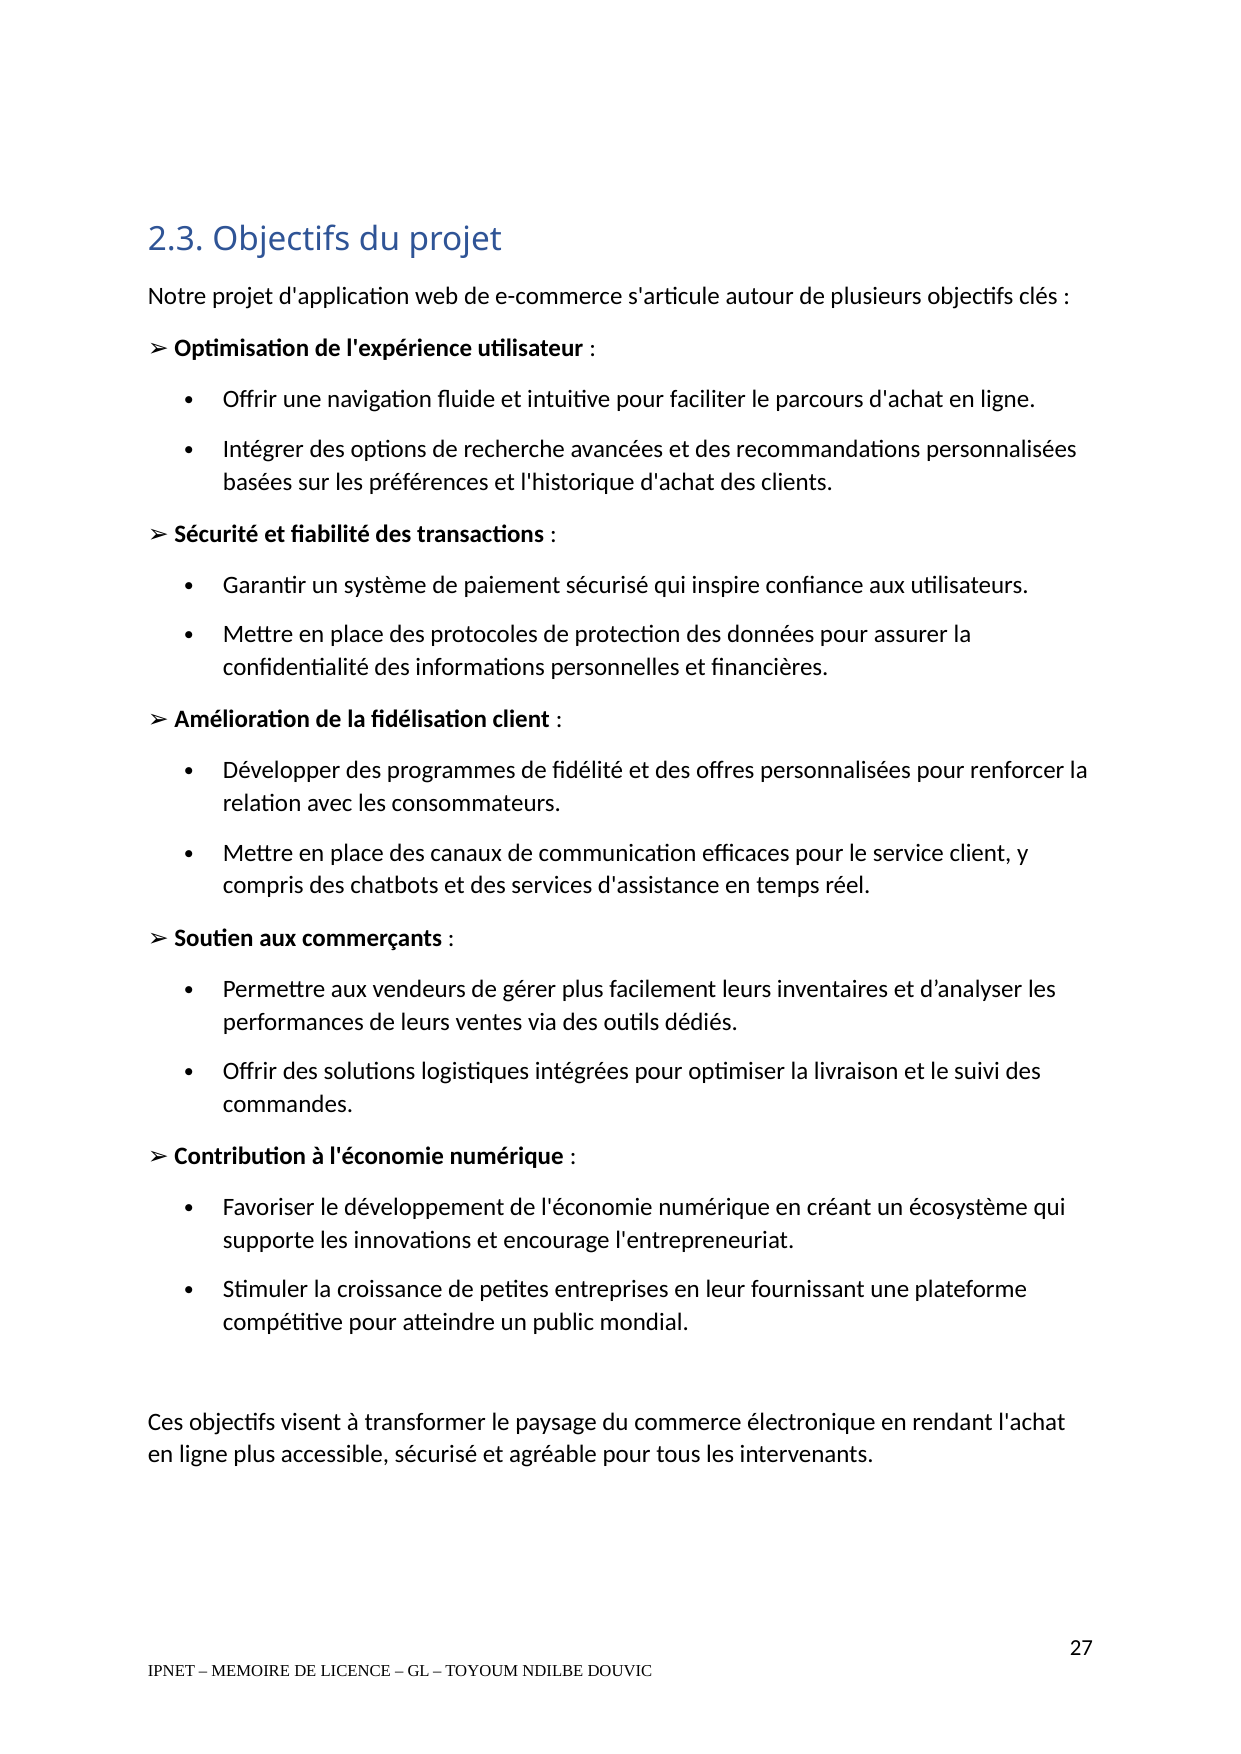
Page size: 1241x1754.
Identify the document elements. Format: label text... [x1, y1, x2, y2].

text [148, 148, 1093, 260]
list Garantir un système de paiement sécurisé qui inspire confiance aux utilisateurs. [185, 569, 1093, 599]
list Intégrer des options de recherche avancées et des recommandations personnalisées basées sur les préférences et l'historique d'achat des clients. [185, 433, 1093, 496]
text ➢ Soutien aux commerçants : [148, 919, 1093, 953]
text Notre projet d'application web de e-commerce s'articule autour de plusieurs objectifs clés : [148, 280, 1093, 311]
list Favoriser le développement de l'économie numérique en créant un écosystème qui supporte les innovations et encourage l'entrepreneuriat. [185, 1191, 1093, 1254]
text ➢ Contribution à l'économie numérique : [148, 1138, 1093, 1172]
text ➢ Amélioration de la fidélisation client : [148, 701, 1093, 735]
list Permettre aux vendeurs de gérer plus facilement leurs inventaires et d’analyser les performances de leurs ventes via des outils dédiés. [185, 973, 1093, 1036]
list Stimuler la croissance de petites entreprises en leur fournissant une plateforme compétitive pour atteindre un public mondial. [185, 1274, 1093, 1337]
list Offrir une navigation fluide et intuitive pour faciliter le parcours d'achat en ligne. [185, 383, 1093, 414]
list Mettre en place des canaux de communication efficaces pour le service client, y compris des chatbots et des services d'assistance en temps réel. [185, 837, 1093, 900]
text Ces objectifs visent à transformer le paysage du commerce électronique en rendant l'achat en ligne plus accessible, sécurisé et agréable pour tous les intervenants. [148, 1406, 1093, 1469]
list Mettre en place des protocoles de protection des données pour assurer la confidentialité des informations personnelles et financières. [185, 618, 1093, 682]
text ➢ Optimisation de l'expérience utilisateur : [148, 330, 1093, 364]
list Développer des programmes de fidélité et des offres personnalisées pour renforcer la relation avec les consommateurs. [185, 754, 1093, 818]
text ➢ Sécurité et fiabilité des transactions : [148, 515, 1093, 549]
list Offrir des solutions logistiques intégrées pour optimiser la livraison et le suivi des commandes. [185, 1055, 1093, 1119]
